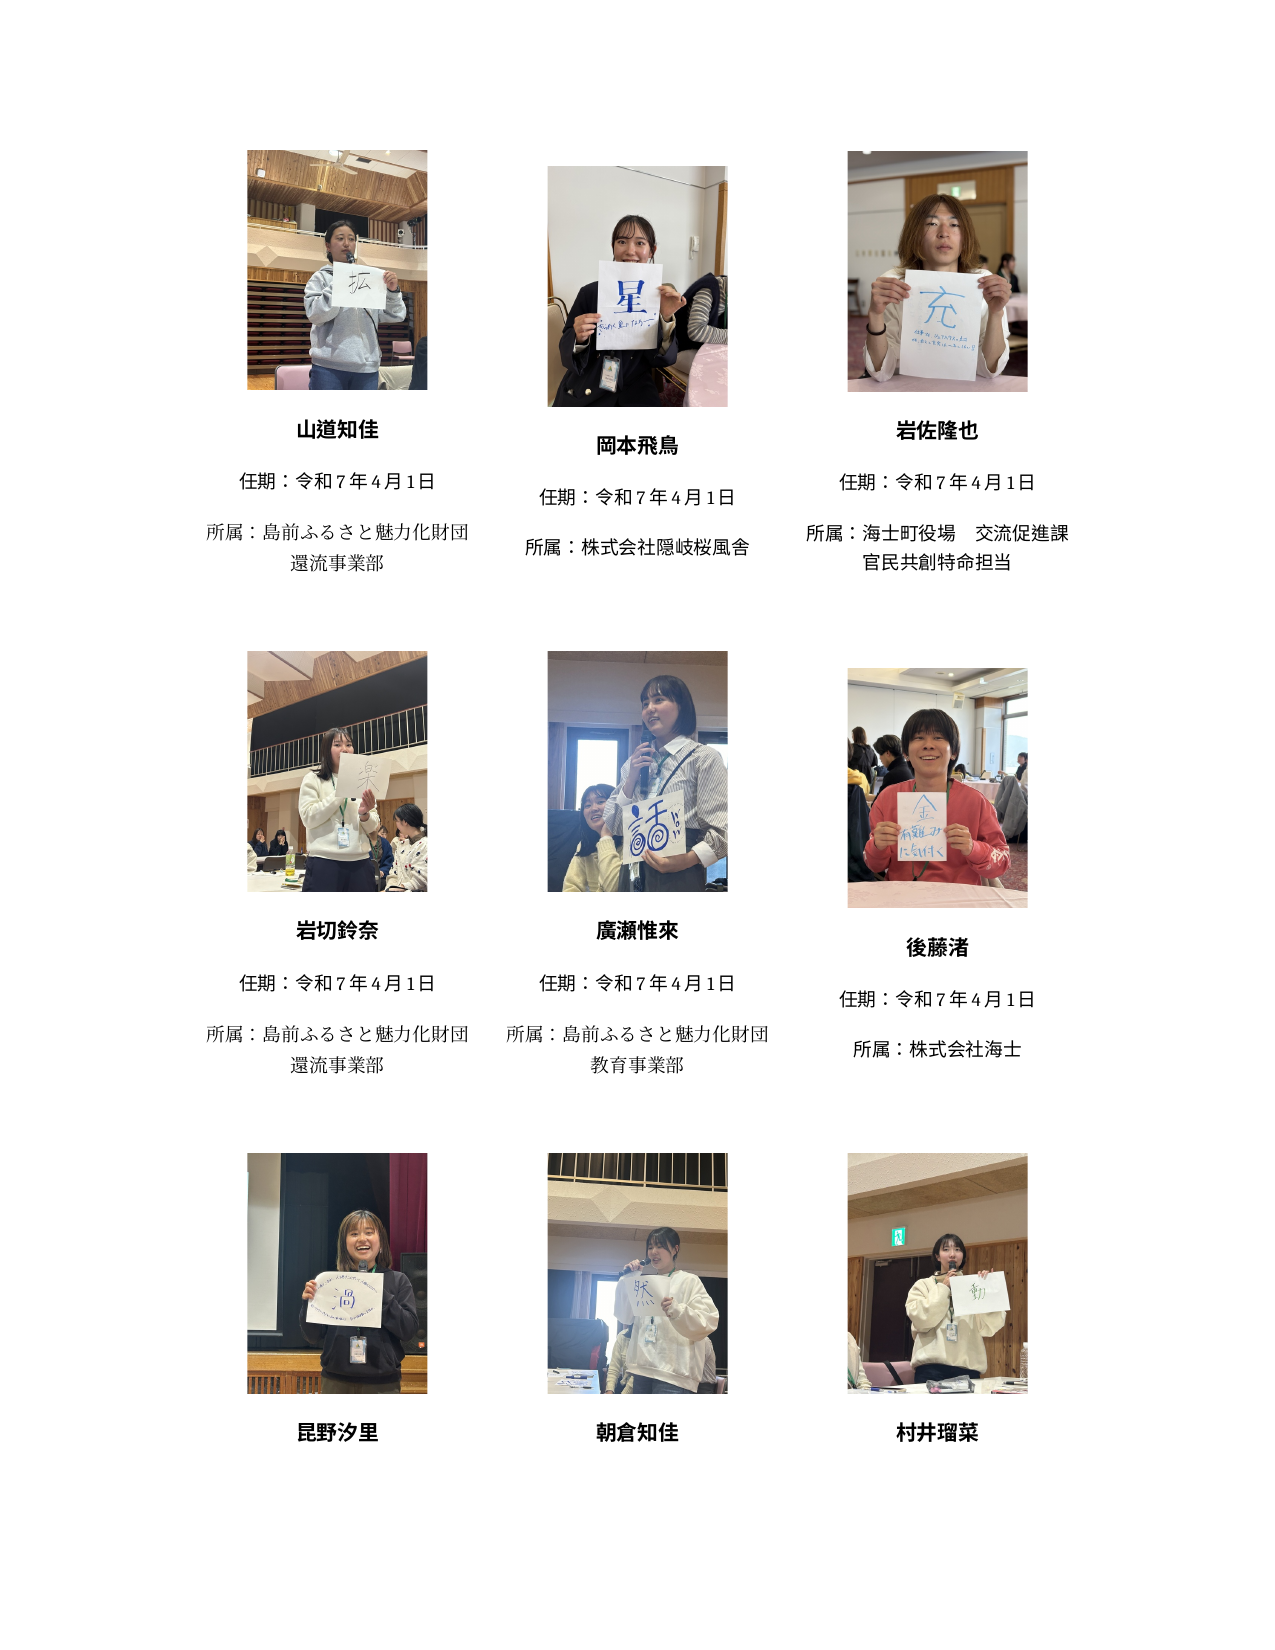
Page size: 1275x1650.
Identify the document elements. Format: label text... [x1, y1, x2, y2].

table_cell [788, 150, 1087, 601]
picture [547, 651, 728, 892]
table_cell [788, 1103, 1087, 1472]
table_cell 廣瀬惟來 任期：令和7年4月1日 所属：島前ふるさと魅力化財団 教育事業部 [488, 601, 787, 1103]
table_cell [488, 1103, 787, 1472]
picture [547, 166, 728, 407]
picture [847, 668, 1028, 908]
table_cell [188, 150, 487, 601]
picture [247, 651, 428, 892]
picture [847, 151, 1028, 392]
picture [547, 1153, 728, 1394]
picture [247, 1153, 428, 1394]
picture [847, 1153, 1028, 1394]
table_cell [188, 1103, 487, 1472]
table_cell 岩切鈴奈 任期：令和7年4月1日 所属：島前ふるさと魅力化財団 還流事業部 [188, 601, 487, 1103]
table_cell 後藤渚 任期：令和7年4月1日 所属：株式会社海士 [788, 601, 1087, 1103]
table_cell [488, 150, 787, 601]
picture [247, 150, 428, 390]
